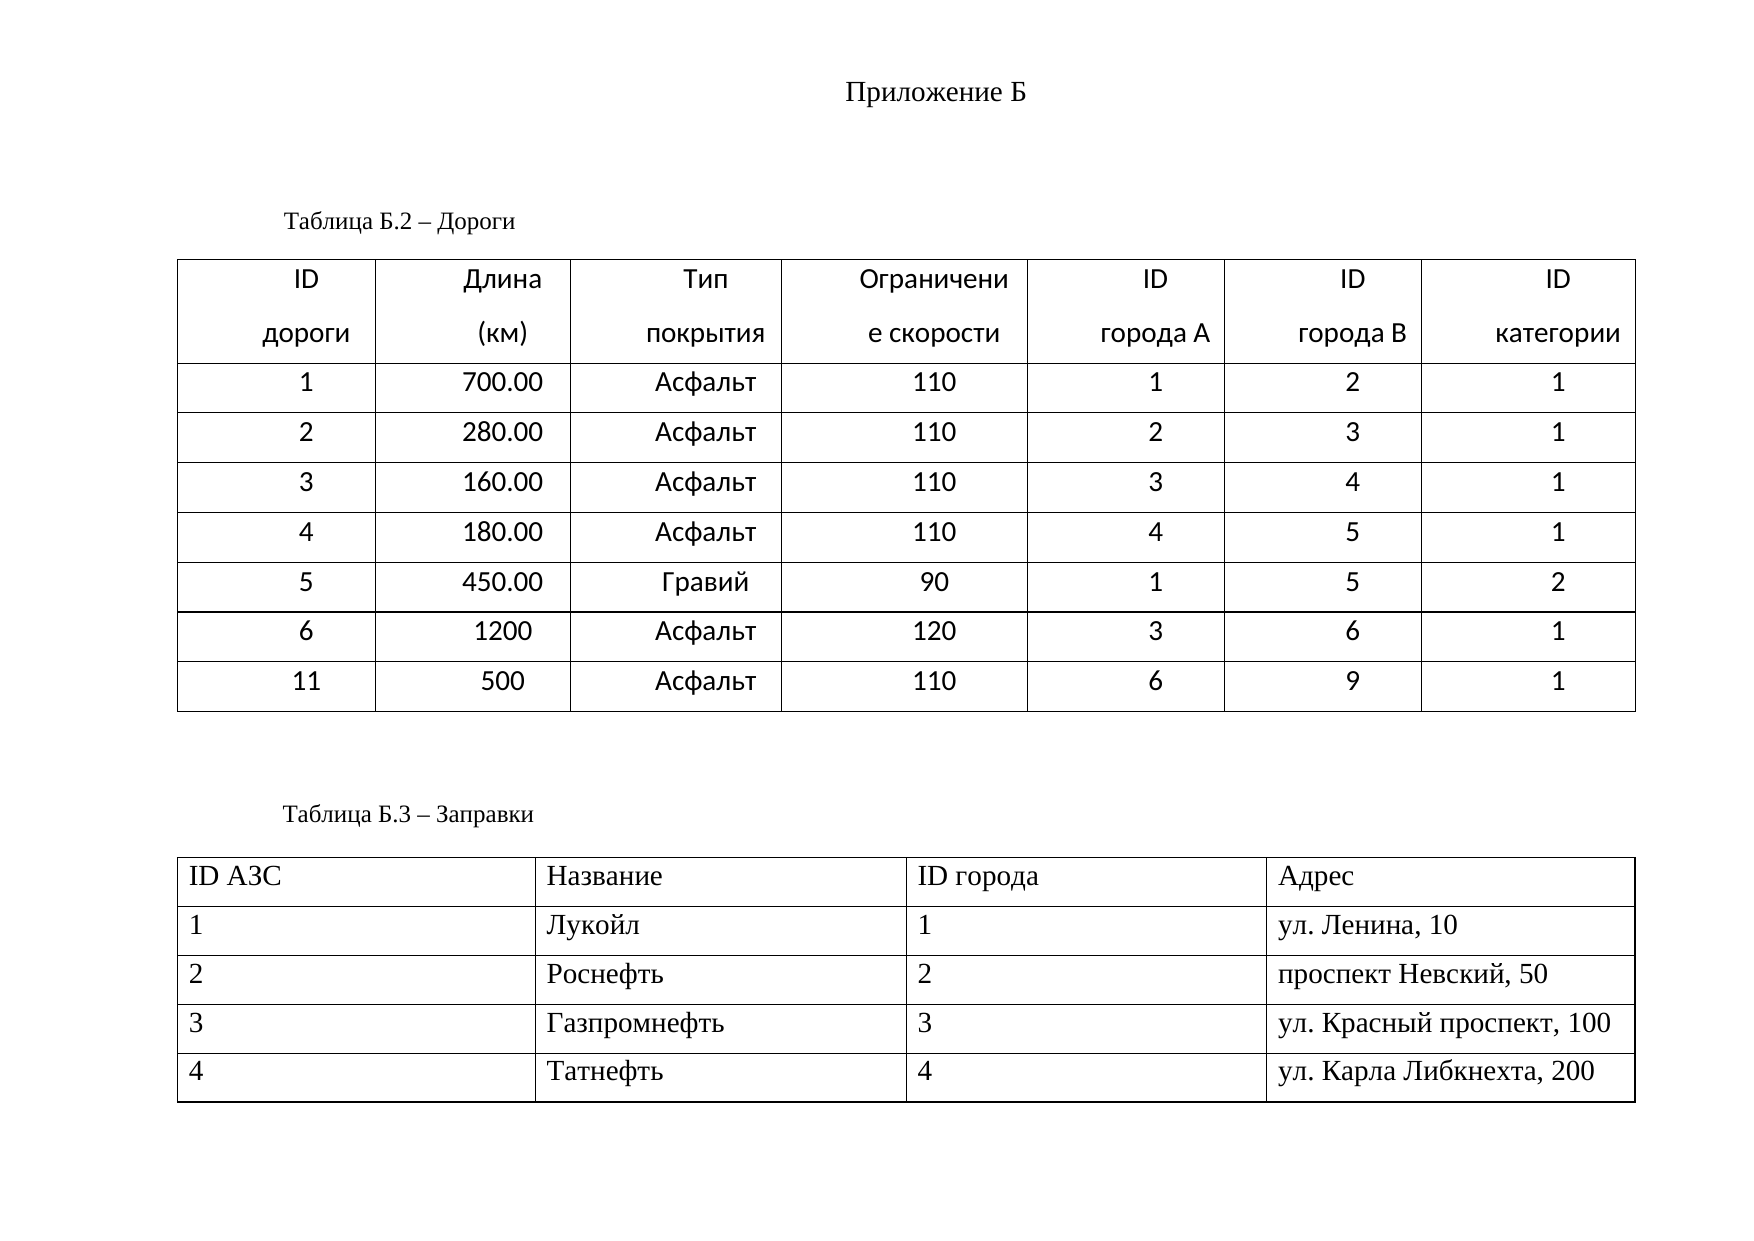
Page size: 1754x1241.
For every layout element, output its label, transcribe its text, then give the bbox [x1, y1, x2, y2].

table_cell 3 [178, 1005, 535, 1052]
table_cell ул. Красный проспект, 100 [1267, 1005, 1634, 1052]
table_cell Роснефть [536, 956, 906, 1004]
table_cell 6 [178, 613, 375, 661]
table_cell 6 [1028, 662, 1224, 711]
text Таблица Б.3 – Заправки [177, 799, 1636, 828]
table_cell 1 [1028, 364, 1224, 412]
table_cell 120 [782, 613, 1027, 661]
table_cell 110 [782, 364, 1027, 412]
table_cell 4 [178, 1054, 535, 1101]
table_cell 3 [1225, 413, 1421, 462]
table_cell ул. Ленина, 10 [1267, 907, 1634, 955]
table_header ID АЗС [178, 858, 535, 906]
table_cell Асфальт [571, 513, 781, 562]
table_cell 4 [1225, 463, 1421, 512]
table_cell 2 [1422, 563, 1635, 611]
table_header ID категории [1422, 260, 1635, 362]
table_cell 6 [1225, 613, 1421, 661]
table_cell 3 [1028, 613, 1224, 661]
table_cell 1 [178, 364, 375, 412]
table_header Тип покрытия [571, 260, 781, 362]
table_cell Асфальт [571, 413, 781, 462]
table_cell 1 [178, 907, 535, 955]
table_cell Татнефть [536, 1054, 906, 1101]
table_cell 1 [1422, 662, 1635, 711]
table_cell 11 [178, 662, 375, 711]
table_header Адрес [1267, 858, 1634, 906]
table_cell 700.00 [376, 364, 570, 412]
table_cell 90 [782, 563, 1027, 611]
table_cell 1 [1422, 463, 1635, 512]
table_cell 110 [782, 463, 1027, 512]
table_cell 3 [907, 1005, 1266, 1052]
table_cell 110 [782, 413, 1027, 462]
table_cell 1200 [376, 613, 570, 661]
table_cell 2 [178, 956, 535, 1004]
table_header ID города B [1225, 260, 1421, 362]
table_cell 2 [1028, 413, 1224, 462]
table_header ID города A [1028, 260, 1224, 362]
table_cell 1 [1422, 364, 1635, 412]
table_cell 2 [178, 413, 375, 462]
table_cell проспект Невский, 50 [1267, 956, 1634, 1004]
table_cell 500 [376, 662, 570, 711]
table_cell Асфальт [571, 613, 781, 661]
table_cell 4 [178, 513, 375, 562]
table_cell 5 [1225, 563, 1421, 611]
table_cell 280.00 [376, 413, 570, 462]
table_cell 3 [1028, 463, 1224, 512]
table_cell 1 [1422, 613, 1635, 661]
table_cell Асфальт [571, 364, 781, 412]
table_cell 5 [1225, 513, 1421, 562]
table_header Длина (км) [376, 260, 570, 362]
table_cell 1 [907, 907, 1266, 955]
table_header ID дороги [178, 260, 375, 362]
table_cell 110 [782, 662, 1027, 711]
table_cell 2 [1225, 364, 1421, 412]
table_cell 1 [1422, 413, 1635, 462]
table_cell 4 [907, 1054, 1266, 1101]
table_header Название [536, 858, 906, 906]
table_cell ул. Карла Либкнехта, 200 [1267, 1054, 1634, 1101]
table_cell 110 [782, 513, 1027, 562]
table_cell Гравий [571, 563, 781, 611]
table_cell 9 [1225, 662, 1421, 711]
table_cell 1 [1028, 563, 1224, 611]
table_cell Лукойл [536, 907, 906, 955]
text Таблица Б.2 – Дороги [177, 206, 1636, 235]
table_cell Газпромнефть [536, 1005, 906, 1052]
table_cell 180.00 [376, 513, 570, 562]
table_cell Асфальт [571, 662, 781, 711]
table_header Ограничение скорости [782, 260, 1027, 362]
table_header ID города [907, 858, 1266, 906]
table_cell 4 [1028, 513, 1224, 562]
table_cell 2 [907, 956, 1266, 1004]
table_cell 160.00 [376, 463, 570, 512]
table_cell Асфальт [571, 463, 781, 512]
table_cell 450.00 [376, 563, 570, 611]
table_cell 1 [1422, 513, 1635, 562]
table_cell 3 [178, 463, 375, 512]
table_cell 5 [178, 563, 375, 611]
